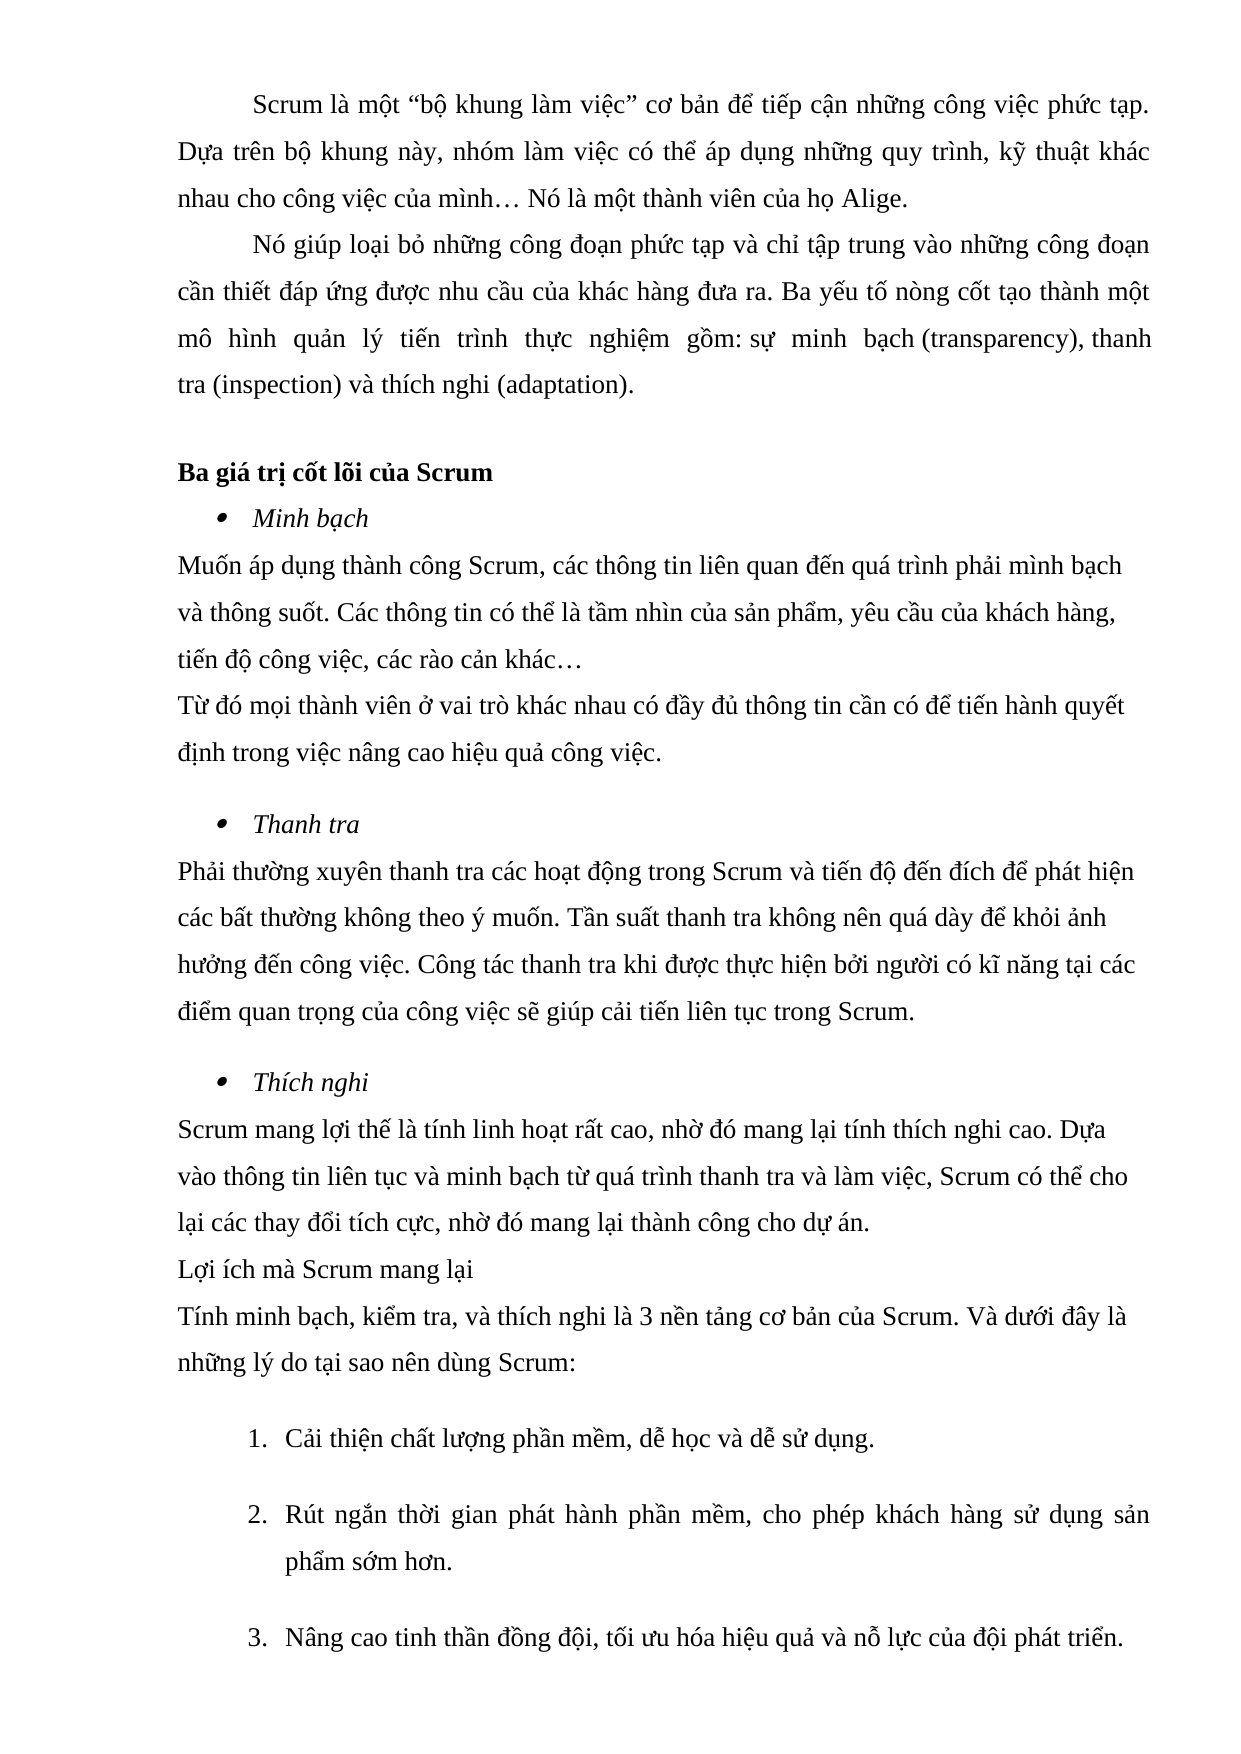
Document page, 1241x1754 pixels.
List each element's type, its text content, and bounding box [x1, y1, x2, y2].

list Nâng cao tinh thần đồng đội, tối ưu hóa hiệu quả và nỗ lực của đội phát triển. [247, 1621, 1152, 1652]
text Scrum mang lợi thế là tính linh hoạt rất cao, nhờ đó mang lại tính thích nghi cao. Dựa vào thông tin liên tục và minh bạch từ quá trình thanh tra và làm việc, Scrum có thể cho lại các thay đổi tích cực, nhờ đó mang lại thành công cho dự án. [177, 1113, 1152, 1238]
text Từ đó mọi thành viên ở vai trò khác nhau có đầy đủ thông tin cần có để tiến hành quyết định trong việc nâng cao hiệu quả công việc. [177, 689, 1152, 767]
text Phải thường xuyên thanh tra các hoạt động trong Scrum và tiến độ đến đích để phát hiện các bất thường không theo ý muốn. Tần suất thanh tra không nên quá dày để khỏi ảnh hưởng đến công việc. Công tác thanh tra khi được thực hiện bởi người có kĩ năng tại các điểm quan trọng của công việc sẽ giúp cải tiến liên tục trong Scrum. [177, 855, 1152, 1026]
text Muốn áp dụng thành công Scrum, các thông tin liên quan đến quá trình phải mình bạch và thông suốt. Các thông tin có thể là tầm nhìn của sản phẩm, yêu cầu của khách hàng, tiến độ công việc, các rào cản khác… [177, 549, 1152, 674]
list Rút ngắn thời gian phát hành phần mềm, cho phép khách hàng sử dụng sản phẩm sớm hơn. [247, 1498, 1152, 1576]
text Scrum là một “bộ khung làm việc” cơ bản để tiếp cận những công việc phức tạp. Dựa trên bộ khung này, nhóm làm việc có thể áp dụng những quy trình, kỹ thuật khác nhau cho công việc của mình… Nó là một thành viên của họ Alige. [177, 89, 1152, 135]
text Scrum là một “bộ khung làm việc” cơ bản để tiếp cận những công việc phức tạp. Dựa trên bộ khung này, nhóm làm việc có thể áp dụng những quy trình, kỹ thuật khác nhau cho công việc của mình… Nó là một thành viên của họ Alige. [177, 166, 1152, 213]
text Ba giá trị cốt lõi của Scrum [177, 456, 1152, 487]
text Nó giúp loại bỏ những công đoạn phức tạp và chỉ tập trung vào những công đoạn cần thiết đáp ứng được nhu cầu của khác hàng đưa ra. Ba yếu tố nòng cốt tạo thành một mô hình quản lý tiến trình thực nghiệm gồm: sự minh bạch (transparency), thanh tra (inspection) và thích nghi (adaptation). [177, 229, 1152, 400]
list Thanh tra [215, 808, 1152, 839]
list Minh bạch [215, 503, 1152, 534]
text Tính minh bạch, kiểm tra, và thích nghi là 3 nền tảng cơ bản của Scrum. Và dưới đây là những lý do tại sao nên dùng Scrum: [177, 1300, 1152, 1378]
list Cải thiện chất lượng phần mềm, dễ học và dễ sử dụng. [247, 1422, 1152, 1453]
list Thích nghi [215, 1066, 1152, 1098]
text Lợi ích mà Scrum mang lại [177, 1253, 1152, 1284]
